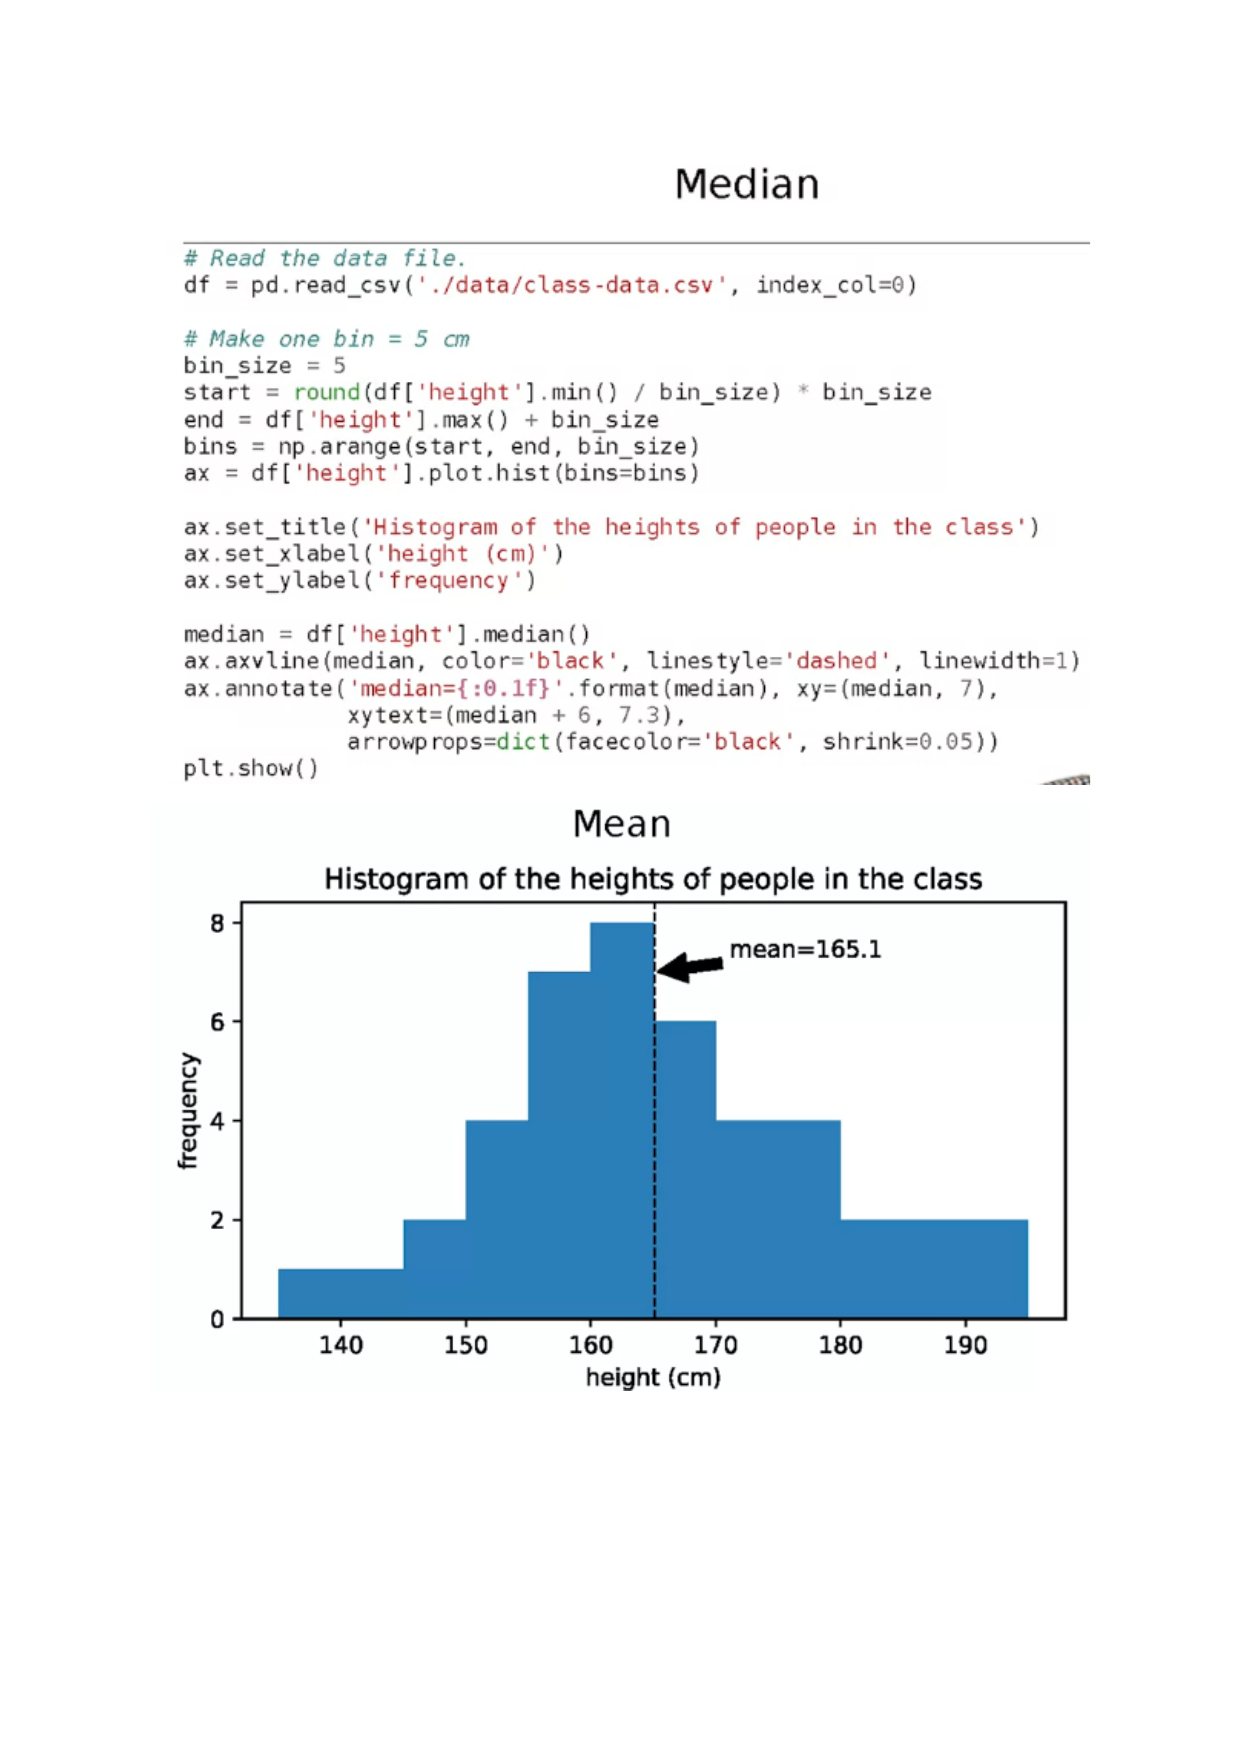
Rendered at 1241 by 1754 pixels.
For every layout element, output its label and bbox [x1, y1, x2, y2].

picture [150, 803, 1091, 1391]
picture [150, 150, 1091, 785]
